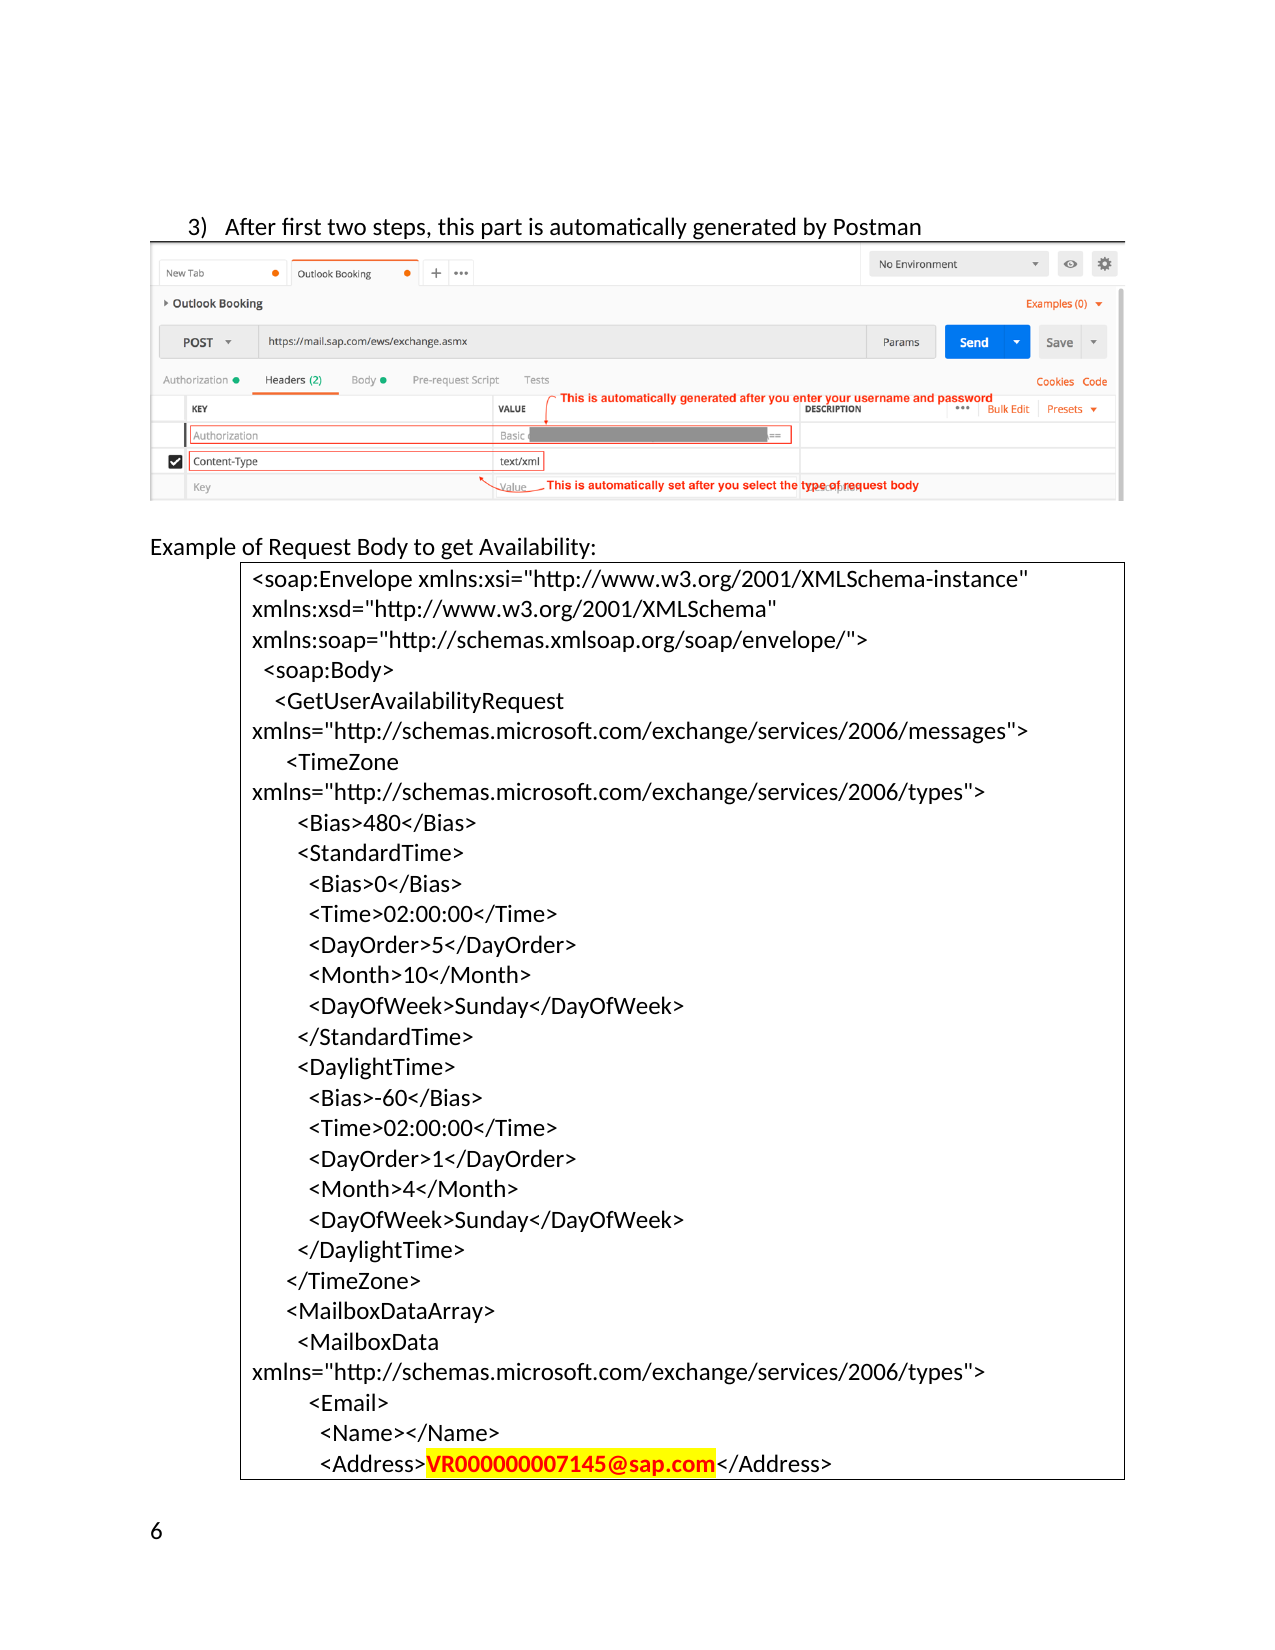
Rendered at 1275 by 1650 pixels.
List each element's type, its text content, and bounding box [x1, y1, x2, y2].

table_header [241, 563, 1124, 1478]
text Example of Request Body to get Availability: [150, 531, 1125, 562]
picture [150, 241, 1125, 501]
list After first two steps, this part is automatically generated by Postman [187, 211, 1125, 241]
